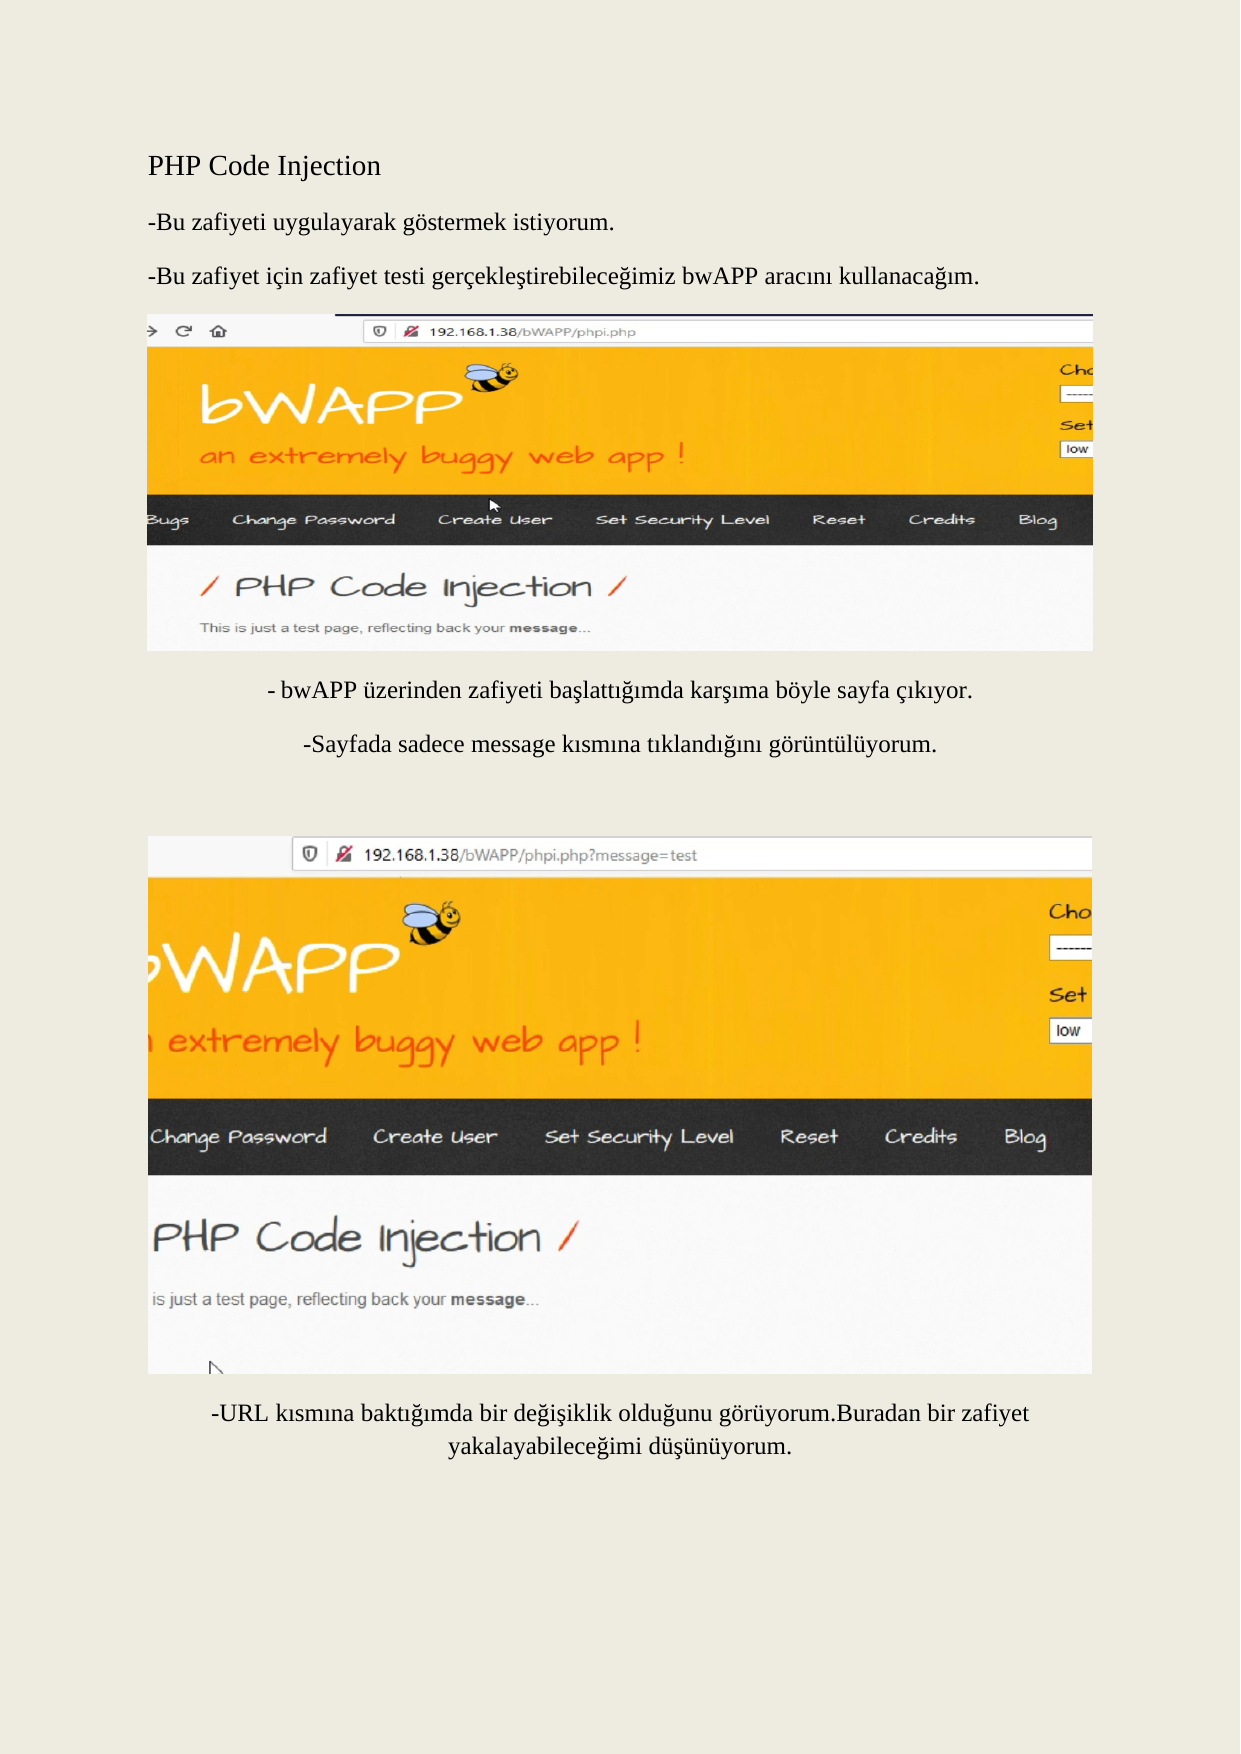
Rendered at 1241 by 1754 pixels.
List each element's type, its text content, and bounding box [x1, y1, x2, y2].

picture [147, 314, 1093, 651]
text -Sayfada sadece message kısmına tıklandığını görüntülüyorum. [148, 729, 1093, 758]
text - bwAPP üzerinden zafiyeti başlattığımda karşıma böyle sayfa çıkıyor. [148, 676, 1093, 704]
text -Bu zafiyet için zafiyet testi gerçekleştirebileceğimiz bwAPP aracını kullanacağım. [148, 261, 1093, 289]
text PHP Code Injection [148, 148, 1093, 181]
text -URL kısmına baktığımda bir değişiklik olduğunu görüyorum.Buradan bir zafiyet yakalayabileceğimi düşünüyorum. [148, 1398, 1093, 1460]
text -Bu zafiyeti uygulayarak göstermek istiyorum. [148, 207, 1093, 236]
picture [148, 836, 1092, 1374]
